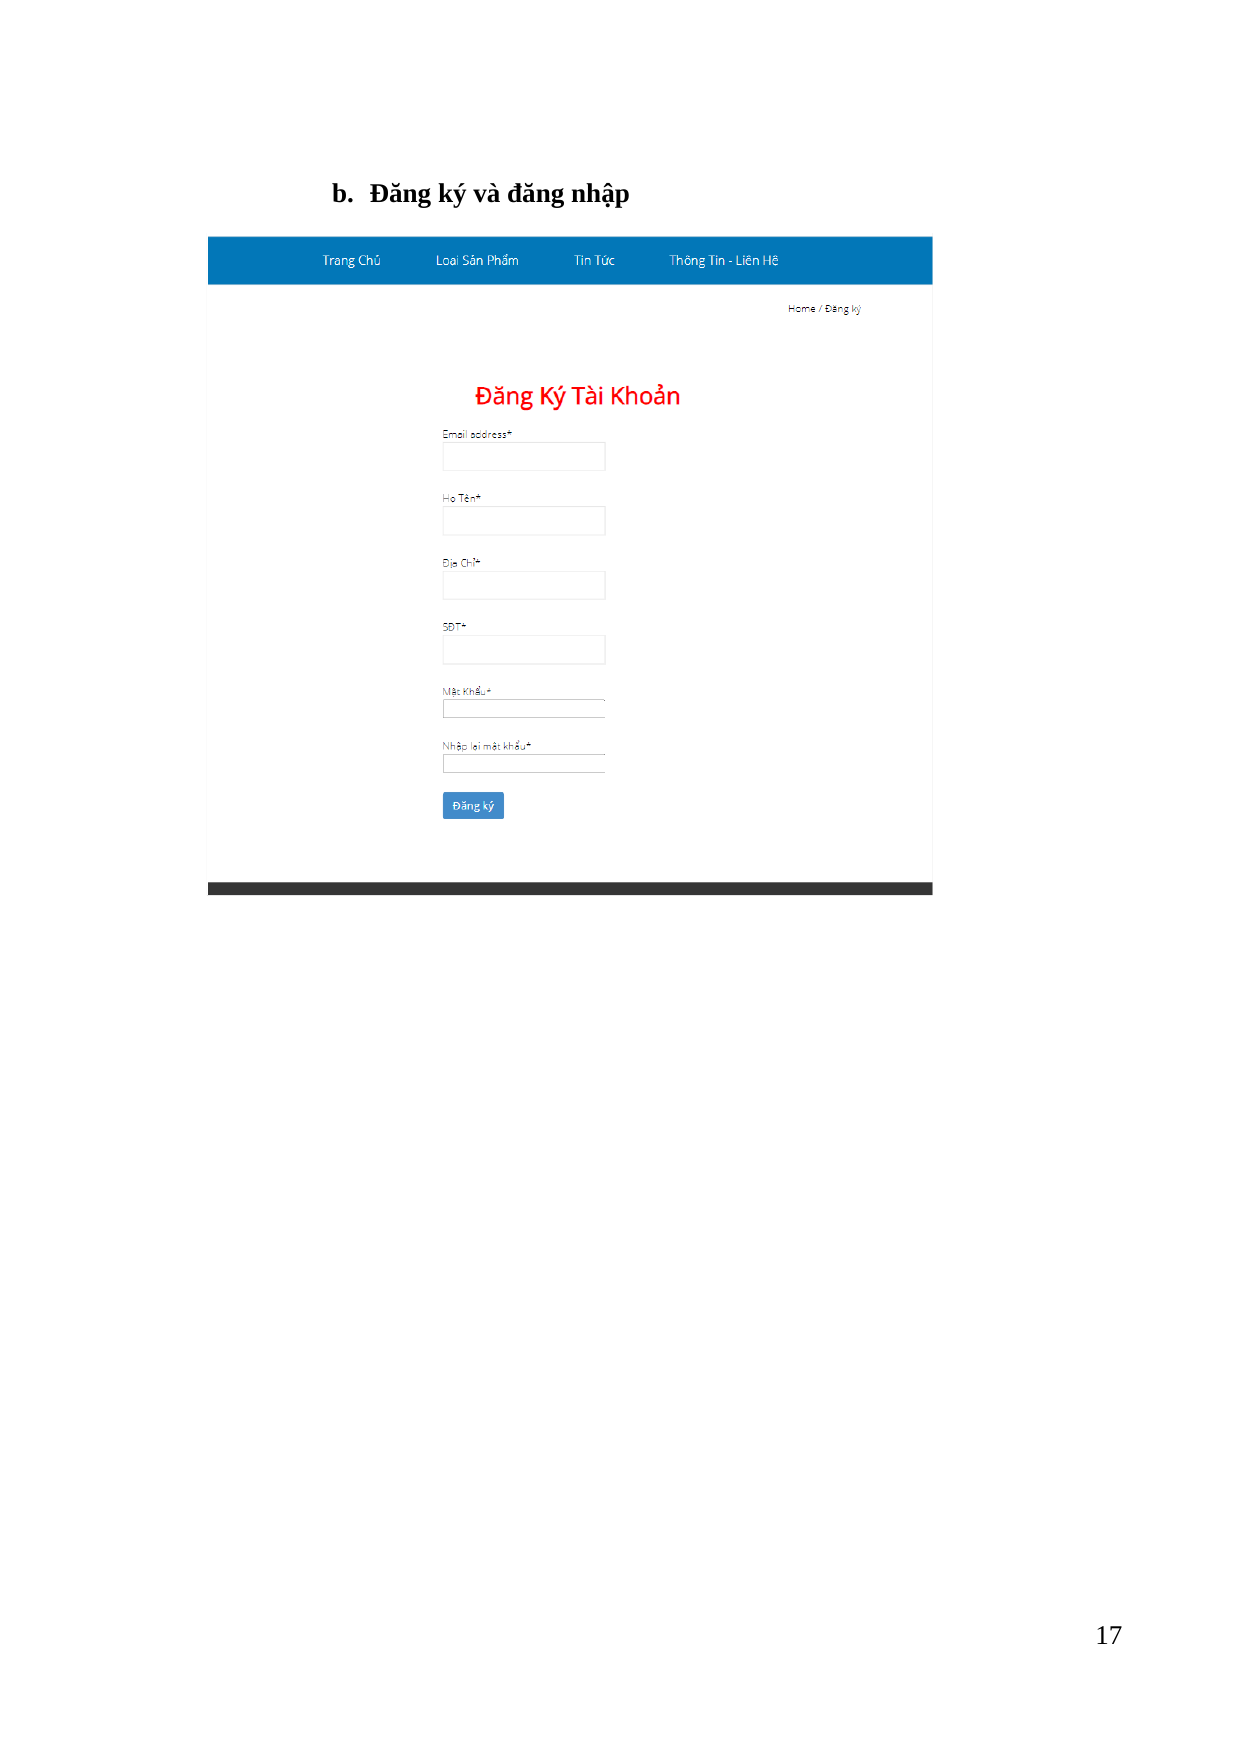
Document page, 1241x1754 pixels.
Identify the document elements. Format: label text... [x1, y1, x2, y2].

picture [206, 233, 933, 896]
list Đăng ký và đăng nhập [332, 177, 1122, 208]
